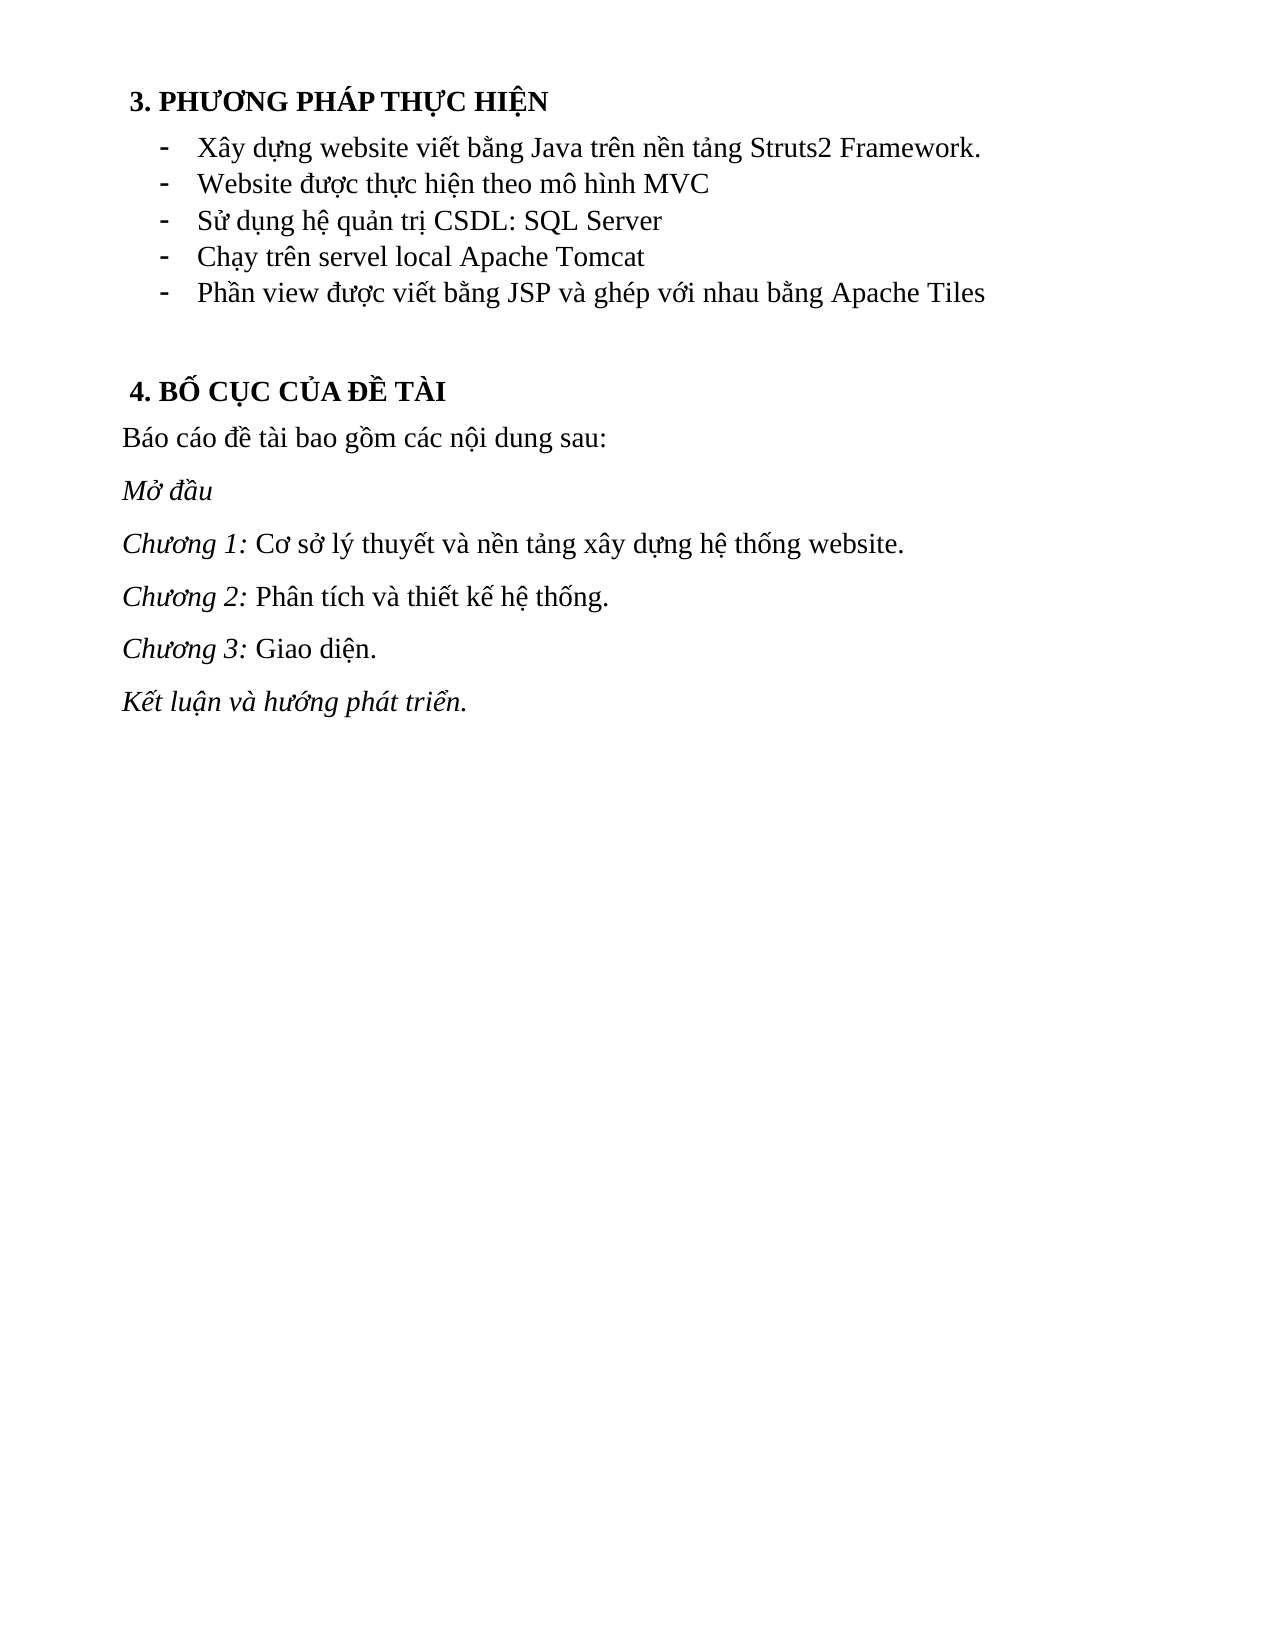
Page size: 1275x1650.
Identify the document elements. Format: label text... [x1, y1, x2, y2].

text Mở đầu [122, 473, 1162, 507]
text Chương 1: Cơ sở lý thuyết và nền tảng xây dựng hệ thống website. [122, 526, 1162, 559]
list Website được thực hiện theo mô hình MVC [159, 167, 1162, 200]
text Chương 3: Giao diện. [122, 632, 1162, 665]
subtitle 3. Phương pháp thực hiện [129, 84, 1155, 118]
text Chương 2: Phân tích và thiết kế hệ thống. [122, 579, 1162, 612]
text Báo cáo đề tài bao gồm các nội dung sau: [122, 420, 1162, 454]
list Chạy trên servel local Apache Tomcat [159, 239, 1162, 273]
subtitle 4. Bố cục của đề tài [129, 374, 1155, 408]
list Sử dụng hệ quản trị CSDL: SQL Server [159, 203, 1162, 237]
text Kết luận và hướng phát triển. [122, 684, 1162, 718]
list Xây dựng website viết bằng Java trên nền tảng Struts2 Framework. [159, 130, 1162, 164]
list Phần view được viết bằng JSP và ghép với nhau bằng Apache Tiles [159, 275, 1162, 309]
